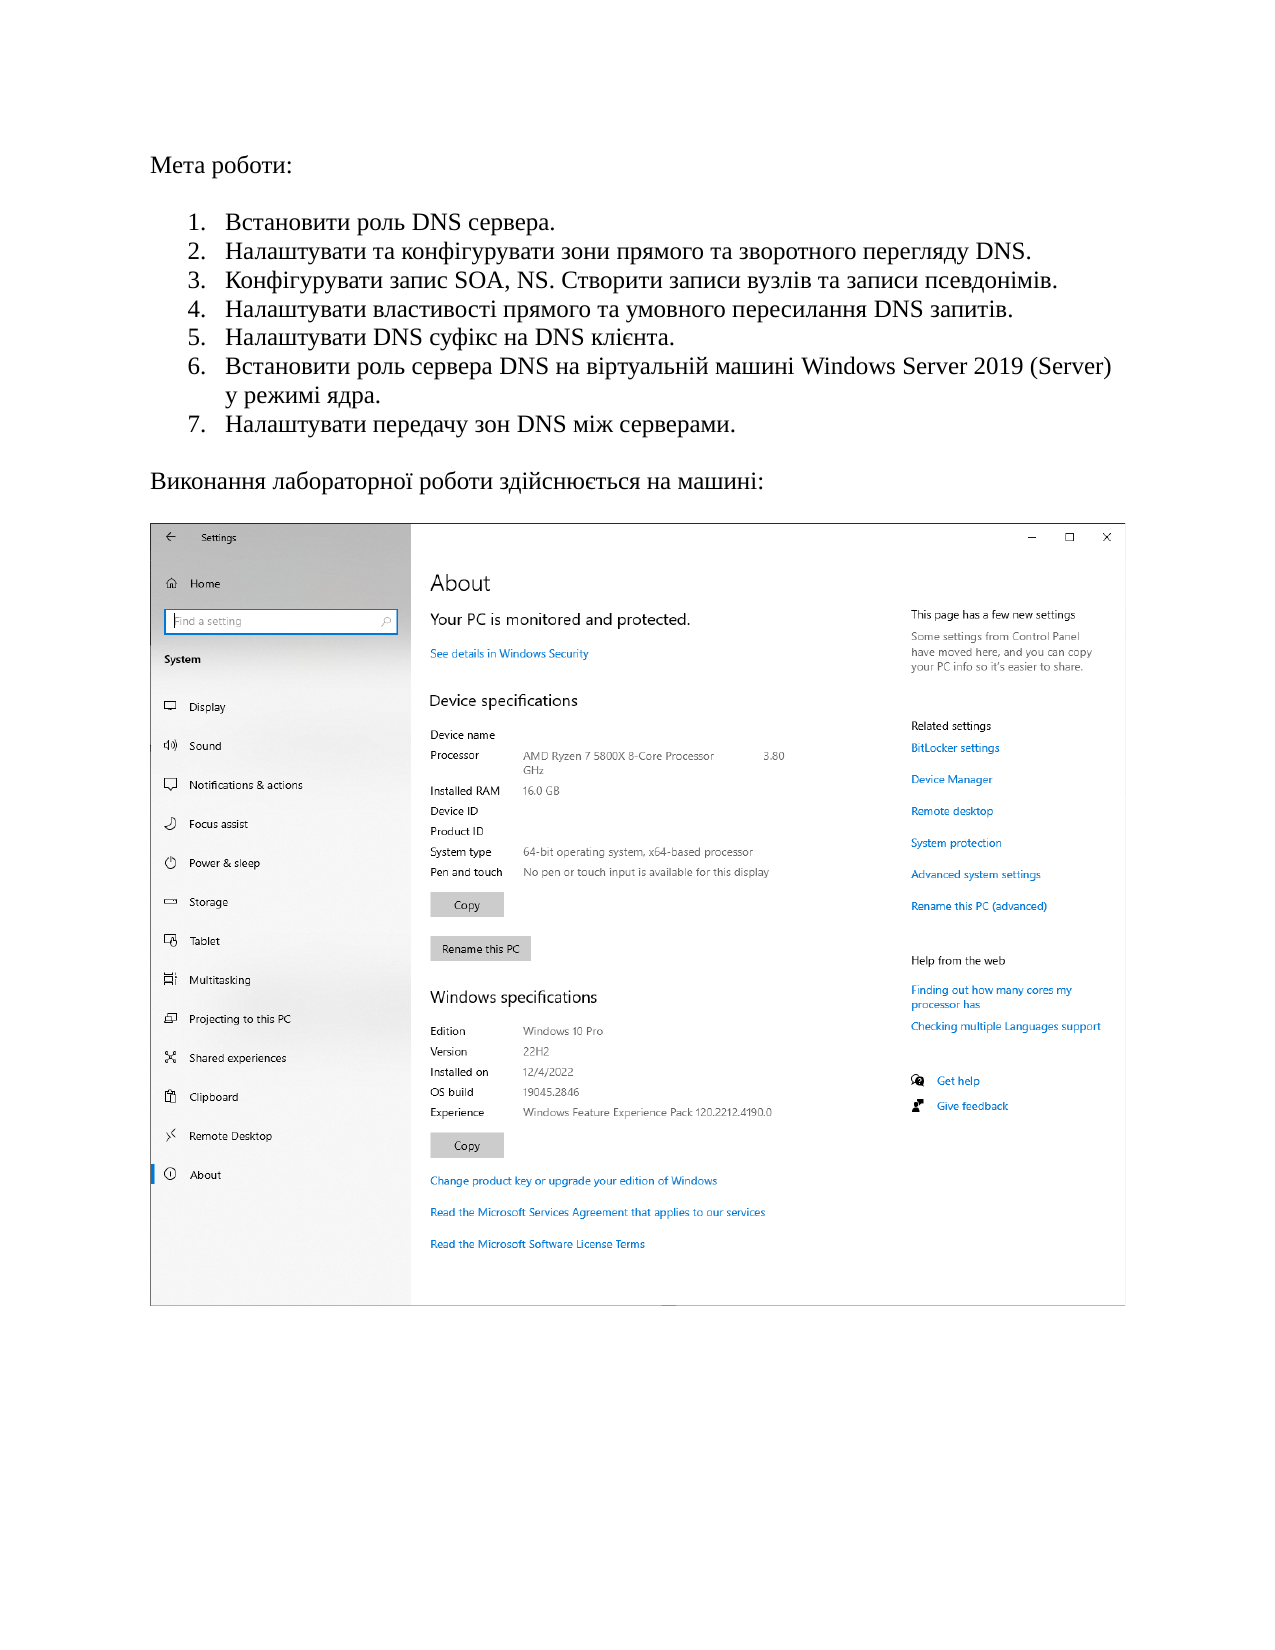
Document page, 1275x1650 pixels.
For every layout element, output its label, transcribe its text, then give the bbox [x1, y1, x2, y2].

list Налаштувати властивості прямого та умовного пересилання DNS запитів. [187, 294, 1125, 322]
list Встановити роль сервера DNS на віртуальній машині Windows Server 2019 (Server) у режимі ядра. [187, 351, 1125, 409]
text Виконання лабораторної роботи здійснюється на машині: [150, 466, 1125, 495]
list Налаштувати та конфігурувати зони прямого та зворотного перегляду DNS. [187, 236, 1125, 265]
list Конфігурувати запис SOA, NS. Створити записи вузлів та записи псевдонімів. [187, 265, 1125, 294]
text Мета роботи: [150, 150, 1125, 179]
list Налаштувати DNS суфікс на DNS клієнта. [187, 322, 1125, 351]
picture [150, 523, 1125, 1306]
list Налаштувати передачу зон DNS між серверами. [187, 409, 1125, 437]
list Встановити роль DNS сервера. [187, 207, 1125, 236]
